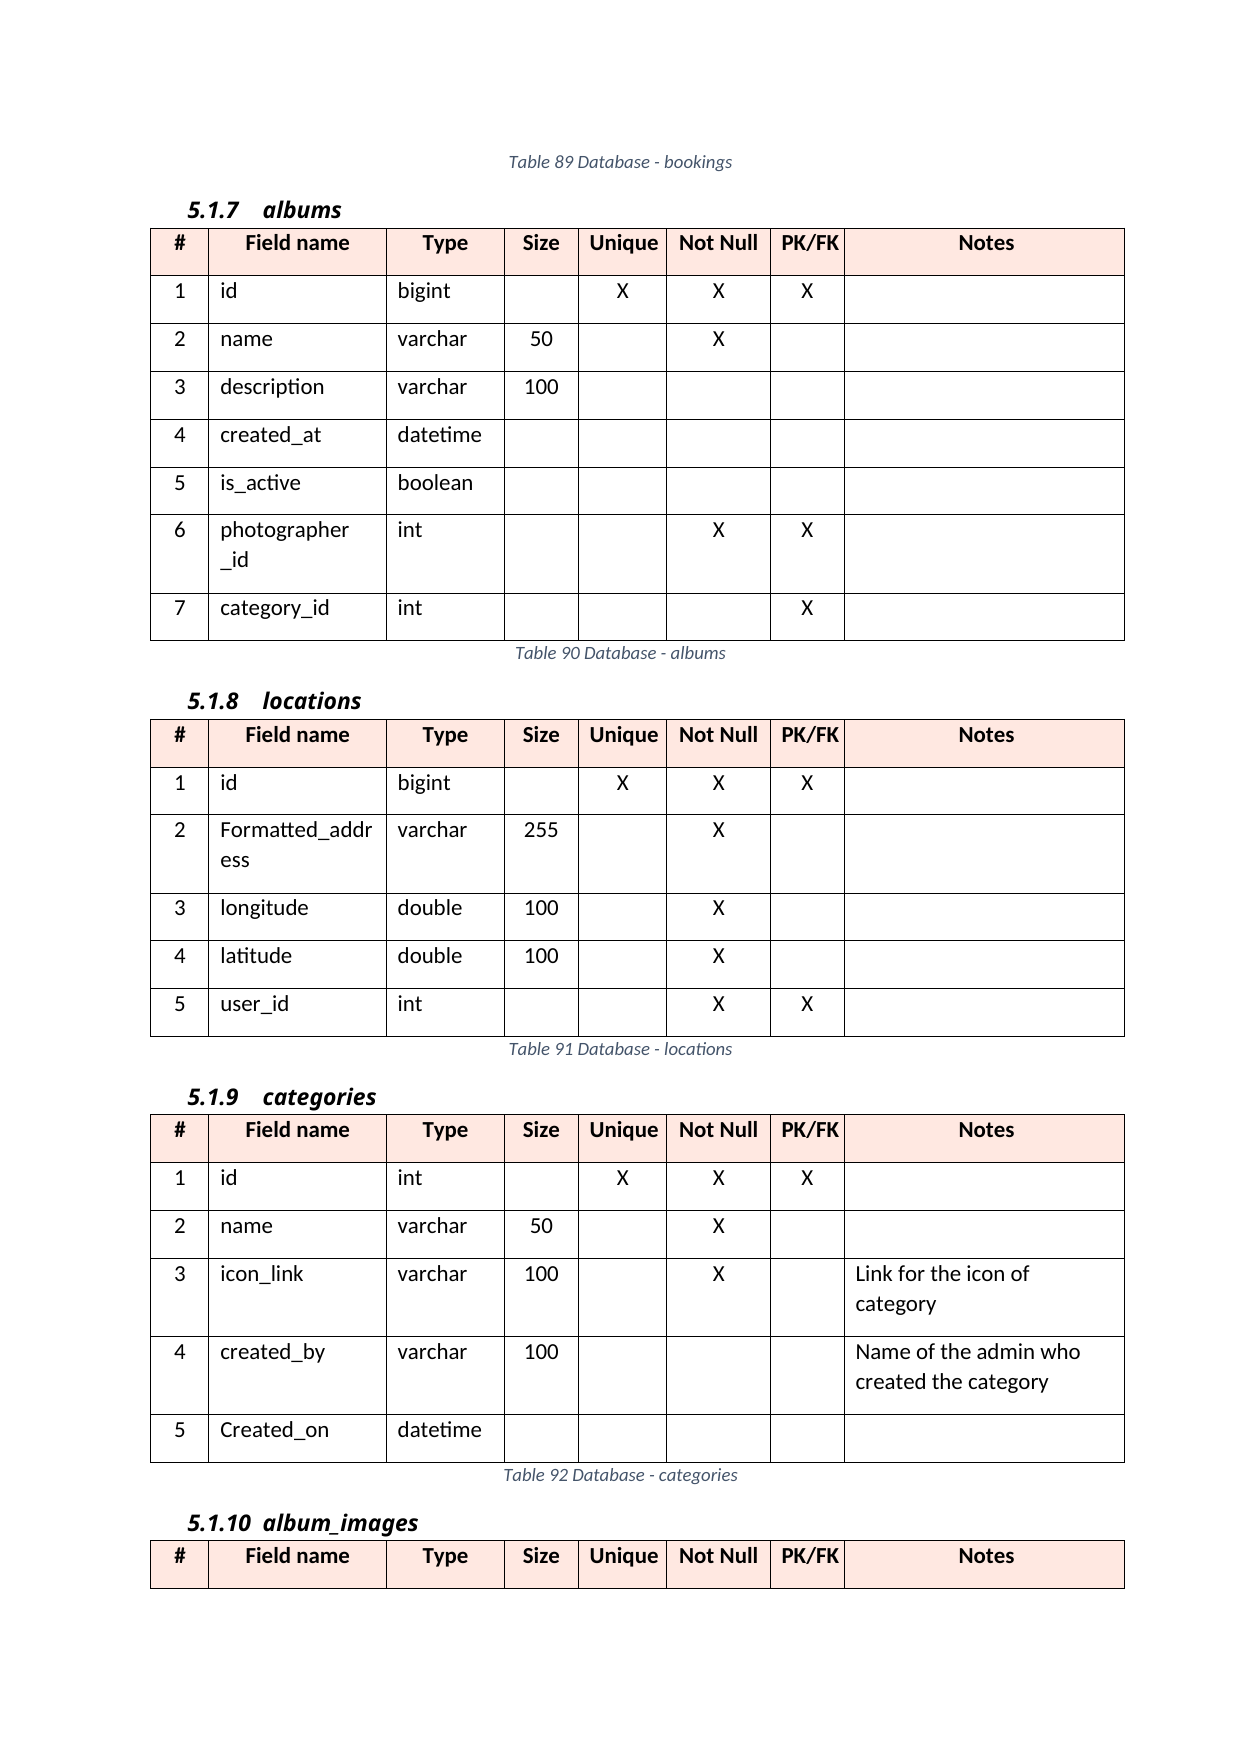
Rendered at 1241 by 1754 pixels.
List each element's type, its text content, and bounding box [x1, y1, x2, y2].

text Table 91 Database - locations [150, 1037, 1093, 1060]
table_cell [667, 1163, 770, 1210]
subtitle album_images [187, 1506, 1093, 1538]
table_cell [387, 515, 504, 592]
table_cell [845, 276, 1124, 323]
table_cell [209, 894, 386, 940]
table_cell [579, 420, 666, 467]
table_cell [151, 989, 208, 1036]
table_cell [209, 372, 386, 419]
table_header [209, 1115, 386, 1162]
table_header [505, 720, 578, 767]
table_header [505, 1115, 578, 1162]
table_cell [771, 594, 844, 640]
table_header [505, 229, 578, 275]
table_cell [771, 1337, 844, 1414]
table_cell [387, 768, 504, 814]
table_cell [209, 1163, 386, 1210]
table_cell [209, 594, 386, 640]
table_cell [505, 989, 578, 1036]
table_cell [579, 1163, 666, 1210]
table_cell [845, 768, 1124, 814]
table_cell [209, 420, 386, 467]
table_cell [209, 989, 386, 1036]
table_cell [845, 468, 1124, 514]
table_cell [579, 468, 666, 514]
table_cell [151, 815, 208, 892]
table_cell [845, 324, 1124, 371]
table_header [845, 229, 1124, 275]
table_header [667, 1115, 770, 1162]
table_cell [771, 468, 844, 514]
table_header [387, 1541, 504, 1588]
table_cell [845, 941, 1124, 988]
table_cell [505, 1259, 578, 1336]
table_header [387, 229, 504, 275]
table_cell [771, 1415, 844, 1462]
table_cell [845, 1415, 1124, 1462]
subtitle categories [187, 1081, 1093, 1112]
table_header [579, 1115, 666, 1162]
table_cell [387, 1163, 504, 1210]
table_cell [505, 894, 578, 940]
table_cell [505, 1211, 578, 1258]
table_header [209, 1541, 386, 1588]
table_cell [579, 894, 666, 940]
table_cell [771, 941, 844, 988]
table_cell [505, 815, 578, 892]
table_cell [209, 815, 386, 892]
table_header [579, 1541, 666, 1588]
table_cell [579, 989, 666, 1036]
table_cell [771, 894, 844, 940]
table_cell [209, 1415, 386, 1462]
subtitle albums [187, 194, 1093, 225]
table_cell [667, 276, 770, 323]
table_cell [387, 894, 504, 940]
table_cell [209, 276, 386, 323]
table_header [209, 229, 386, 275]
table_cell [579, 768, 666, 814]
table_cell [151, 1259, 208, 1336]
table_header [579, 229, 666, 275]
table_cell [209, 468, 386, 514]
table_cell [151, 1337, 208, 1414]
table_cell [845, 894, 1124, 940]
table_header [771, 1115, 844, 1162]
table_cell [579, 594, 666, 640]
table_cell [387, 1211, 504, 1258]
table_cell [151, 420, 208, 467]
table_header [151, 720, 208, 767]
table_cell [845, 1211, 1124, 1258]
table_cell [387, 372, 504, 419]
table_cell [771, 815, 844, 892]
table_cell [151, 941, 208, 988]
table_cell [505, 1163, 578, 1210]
text Table 90 Database - albums [150, 641, 1093, 664]
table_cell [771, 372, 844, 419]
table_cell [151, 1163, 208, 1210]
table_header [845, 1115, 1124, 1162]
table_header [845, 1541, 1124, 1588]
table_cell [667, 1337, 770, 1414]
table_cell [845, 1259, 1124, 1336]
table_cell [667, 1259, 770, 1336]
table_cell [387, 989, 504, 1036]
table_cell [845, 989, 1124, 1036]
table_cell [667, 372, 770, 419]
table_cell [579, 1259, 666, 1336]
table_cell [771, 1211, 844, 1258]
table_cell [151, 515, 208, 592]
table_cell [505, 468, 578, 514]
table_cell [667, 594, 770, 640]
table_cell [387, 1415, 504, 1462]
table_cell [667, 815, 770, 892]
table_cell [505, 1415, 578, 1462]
text Table 92 Database - categories [150, 1463, 1093, 1486]
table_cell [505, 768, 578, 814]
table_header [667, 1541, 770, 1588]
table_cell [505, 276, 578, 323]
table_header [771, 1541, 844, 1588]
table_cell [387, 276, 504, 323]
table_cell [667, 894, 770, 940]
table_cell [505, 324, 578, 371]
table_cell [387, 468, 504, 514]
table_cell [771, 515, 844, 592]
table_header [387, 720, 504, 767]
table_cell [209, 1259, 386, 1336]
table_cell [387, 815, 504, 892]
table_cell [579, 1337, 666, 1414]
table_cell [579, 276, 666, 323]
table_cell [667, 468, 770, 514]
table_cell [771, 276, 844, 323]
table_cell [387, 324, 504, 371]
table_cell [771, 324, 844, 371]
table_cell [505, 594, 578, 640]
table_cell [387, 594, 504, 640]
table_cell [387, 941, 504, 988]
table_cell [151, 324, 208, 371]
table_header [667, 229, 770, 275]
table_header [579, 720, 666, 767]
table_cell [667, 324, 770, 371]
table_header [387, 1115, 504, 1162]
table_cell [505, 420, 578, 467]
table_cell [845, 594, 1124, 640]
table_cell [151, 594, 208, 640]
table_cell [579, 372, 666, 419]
text Table 89 Database - bookings [150, 150, 1093, 173]
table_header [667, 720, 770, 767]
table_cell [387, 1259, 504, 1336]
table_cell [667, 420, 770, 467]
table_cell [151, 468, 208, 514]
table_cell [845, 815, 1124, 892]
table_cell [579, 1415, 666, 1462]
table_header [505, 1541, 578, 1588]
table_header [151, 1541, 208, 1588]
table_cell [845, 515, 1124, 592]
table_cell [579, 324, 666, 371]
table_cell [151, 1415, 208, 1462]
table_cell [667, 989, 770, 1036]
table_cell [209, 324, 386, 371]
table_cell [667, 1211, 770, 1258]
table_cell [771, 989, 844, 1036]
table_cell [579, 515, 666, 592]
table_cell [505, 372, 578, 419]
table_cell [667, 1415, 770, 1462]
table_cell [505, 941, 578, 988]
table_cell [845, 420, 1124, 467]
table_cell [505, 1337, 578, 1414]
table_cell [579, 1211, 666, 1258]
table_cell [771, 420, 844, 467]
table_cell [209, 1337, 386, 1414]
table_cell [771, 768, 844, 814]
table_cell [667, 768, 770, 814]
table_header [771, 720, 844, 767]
subtitle locations [187, 685, 1093, 716]
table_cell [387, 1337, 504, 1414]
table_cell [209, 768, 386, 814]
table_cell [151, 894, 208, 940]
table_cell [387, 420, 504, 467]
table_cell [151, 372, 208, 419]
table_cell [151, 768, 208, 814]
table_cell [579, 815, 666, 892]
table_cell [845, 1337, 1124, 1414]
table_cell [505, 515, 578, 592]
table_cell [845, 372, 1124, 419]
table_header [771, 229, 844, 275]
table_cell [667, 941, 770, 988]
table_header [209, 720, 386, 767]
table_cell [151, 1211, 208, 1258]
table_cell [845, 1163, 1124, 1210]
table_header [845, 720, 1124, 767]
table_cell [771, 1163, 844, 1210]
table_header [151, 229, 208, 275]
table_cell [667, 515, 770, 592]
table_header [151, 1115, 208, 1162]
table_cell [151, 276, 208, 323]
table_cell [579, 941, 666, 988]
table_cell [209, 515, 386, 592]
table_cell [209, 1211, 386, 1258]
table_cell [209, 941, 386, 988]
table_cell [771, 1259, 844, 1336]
